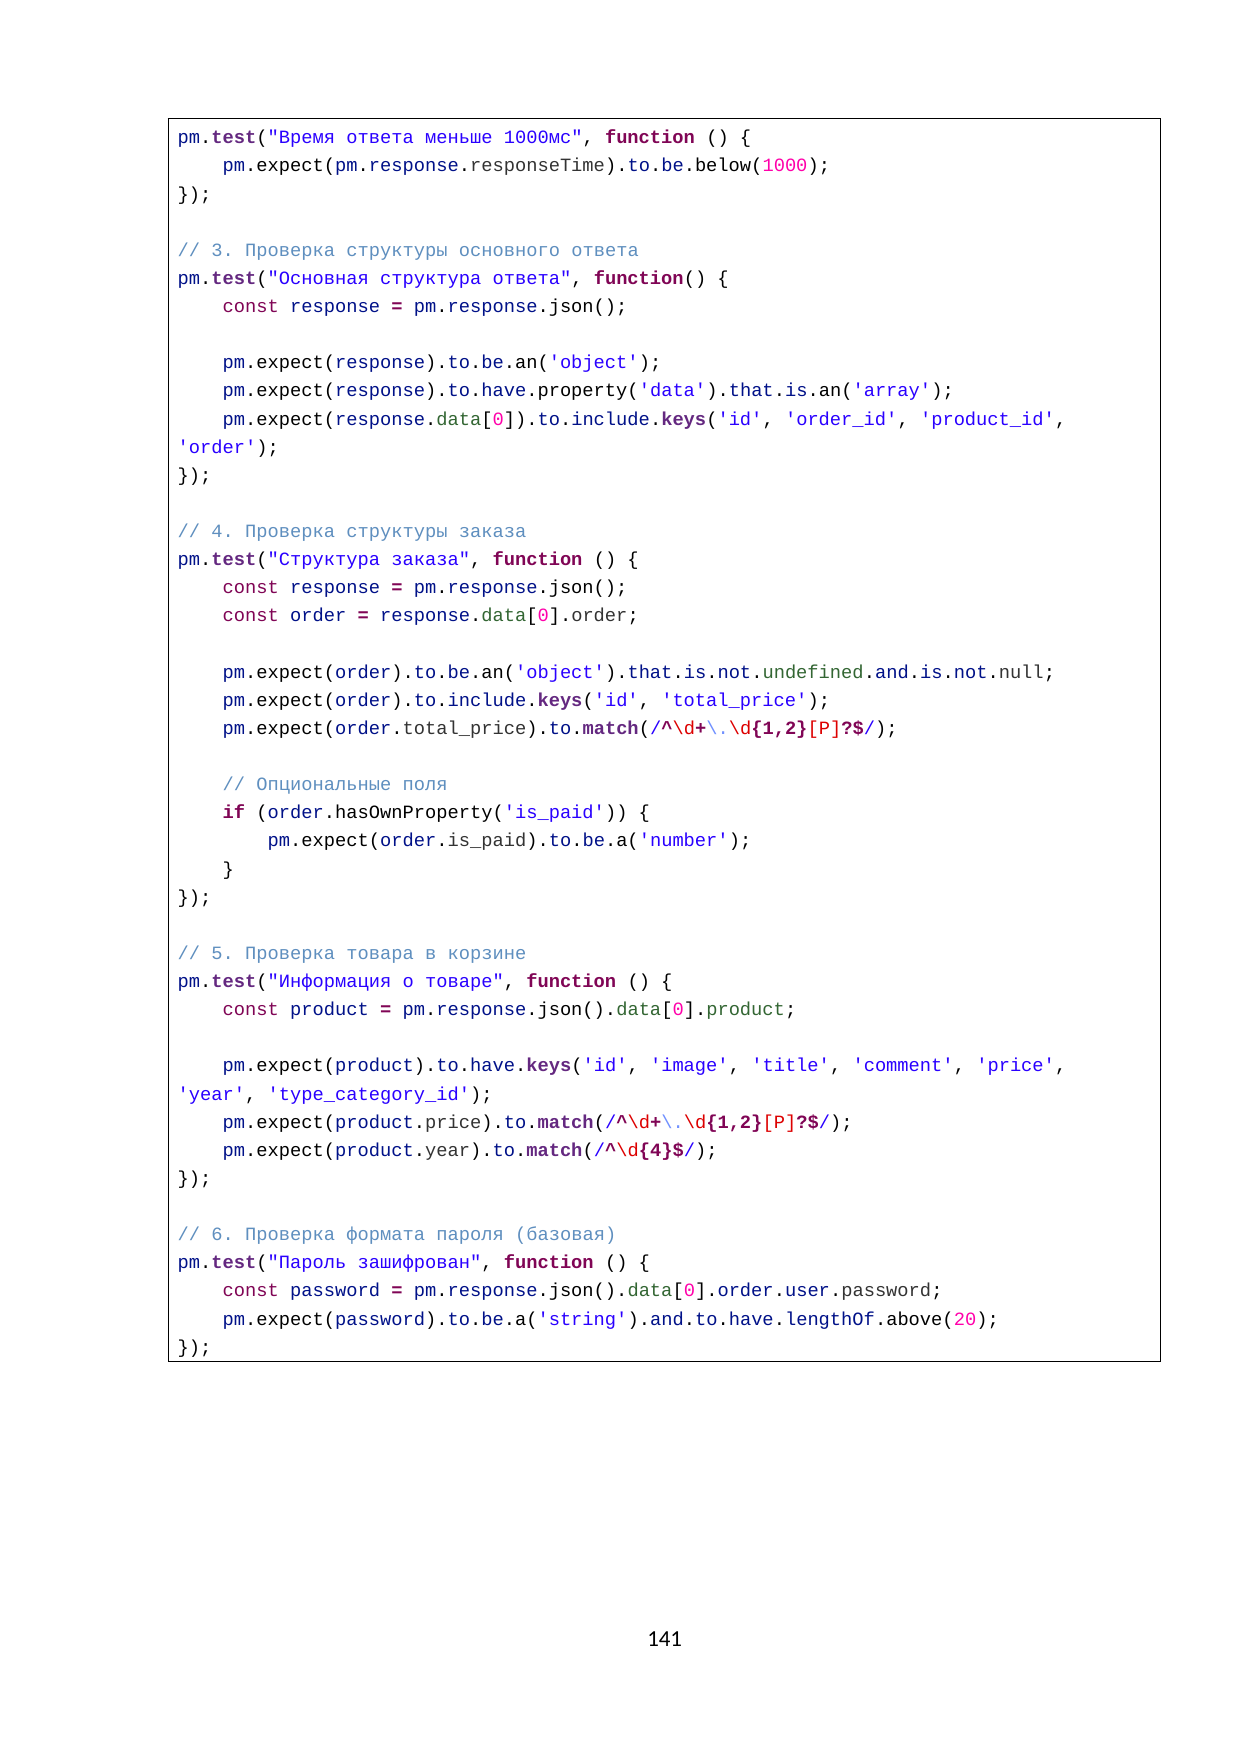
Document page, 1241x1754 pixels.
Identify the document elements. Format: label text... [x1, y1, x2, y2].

text pm.expect(password).to.be.a('string').and.to.have.lengthOf.above(20); [177, 1302, 1152, 1327]
text pm.expect(order).to.include.keys('id', 'total_price'); [177, 684, 1152, 712]
text // 6. Проверка формата пароля (базовая) [177, 1218, 1152, 1246]
text const product = pm.response.json().data[0].product; [177, 993, 1152, 1021]
text const password = pm.response.json().data[0].order.user.password; [177, 1274, 1152, 1302]
text pm.expect(order.is_paid).to.be.a('number'); [177, 824, 1152, 852]
text if (order.hasOwnProperty('is_paid')) { [177, 796, 1152, 824]
text }); [177, 1162, 1152, 1190]
text // 3. Проверка структуры основного ответа [177, 234, 1152, 262]
text // 4. Проверка структуры заказа [177, 515, 1152, 543]
text }); [177, 881, 1152, 909]
text pm.expect(order.total_price).to.match(/^\d+\.\d{1,2}[P]?$/); [177, 712, 1152, 740]
text }); [177, 177, 1152, 206]
text pm.expect(order).to.be.an('object').that.is.not.undefined.and.is.not.null; [177, 656, 1152, 684]
text pm.expect(response).to.be.an('object'); [177, 346, 1152, 374]
text pm.test("Время ответа меньше 1000мс", function () { [169, 119, 1160, 149]
text const response = pm.response.json(); [177, 571, 1152, 599]
text // Опциональные поля [177, 768, 1152, 796]
text // 5. Проверка товара в корзине [177, 937, 1152, 965]
text pm.expect(product.year).to.match(/^\d{4}$/); [177, 1134, 1152, 1162]
text const response = pm.response.json(); [177, 290, 1152, 318]
text } [177, 852, 1152, 881]
text pm.expect(response.data[0]).to.include.keys('id', 'order_id', 'product_id', 'order'); [177, 402, 1152, 459]
text pm.expect(product).to.have.keys('id', 'image', 'title', 'comment', 'price', 'year', 'type_category_id'); [177, 1049, 1152, 1106]
text pm.test("Пароль зашифрован", function () { [177, 1246, 1152, 1274]
text const order = response.data[0].order; [177, 599, 1152, 627]
text pm.expect(response).to.have.property('data').that.is.an('array'); [177, 374, 1152, 402]
text }); [177, 459, 1152, 487]
text pm.test("Структура заказа", function () { [177, 543, 1152, 571]
text pm.test("Основная структура ответа", function() { [177, 262, 1152, 290]
text pm.expect(product.price).to.match(/^\d+\.\d{1,2}[P]?$/); [177, 1106, 1152, 1134]
text pm.expect(pm.response.responseTime).to.be.below(1000); [177, 149, 1152, 177]
text pm.test("Информация о товаре", function () { [177, 965, 1152, 993]
text }); [169, 1327, 1160, 1361]
